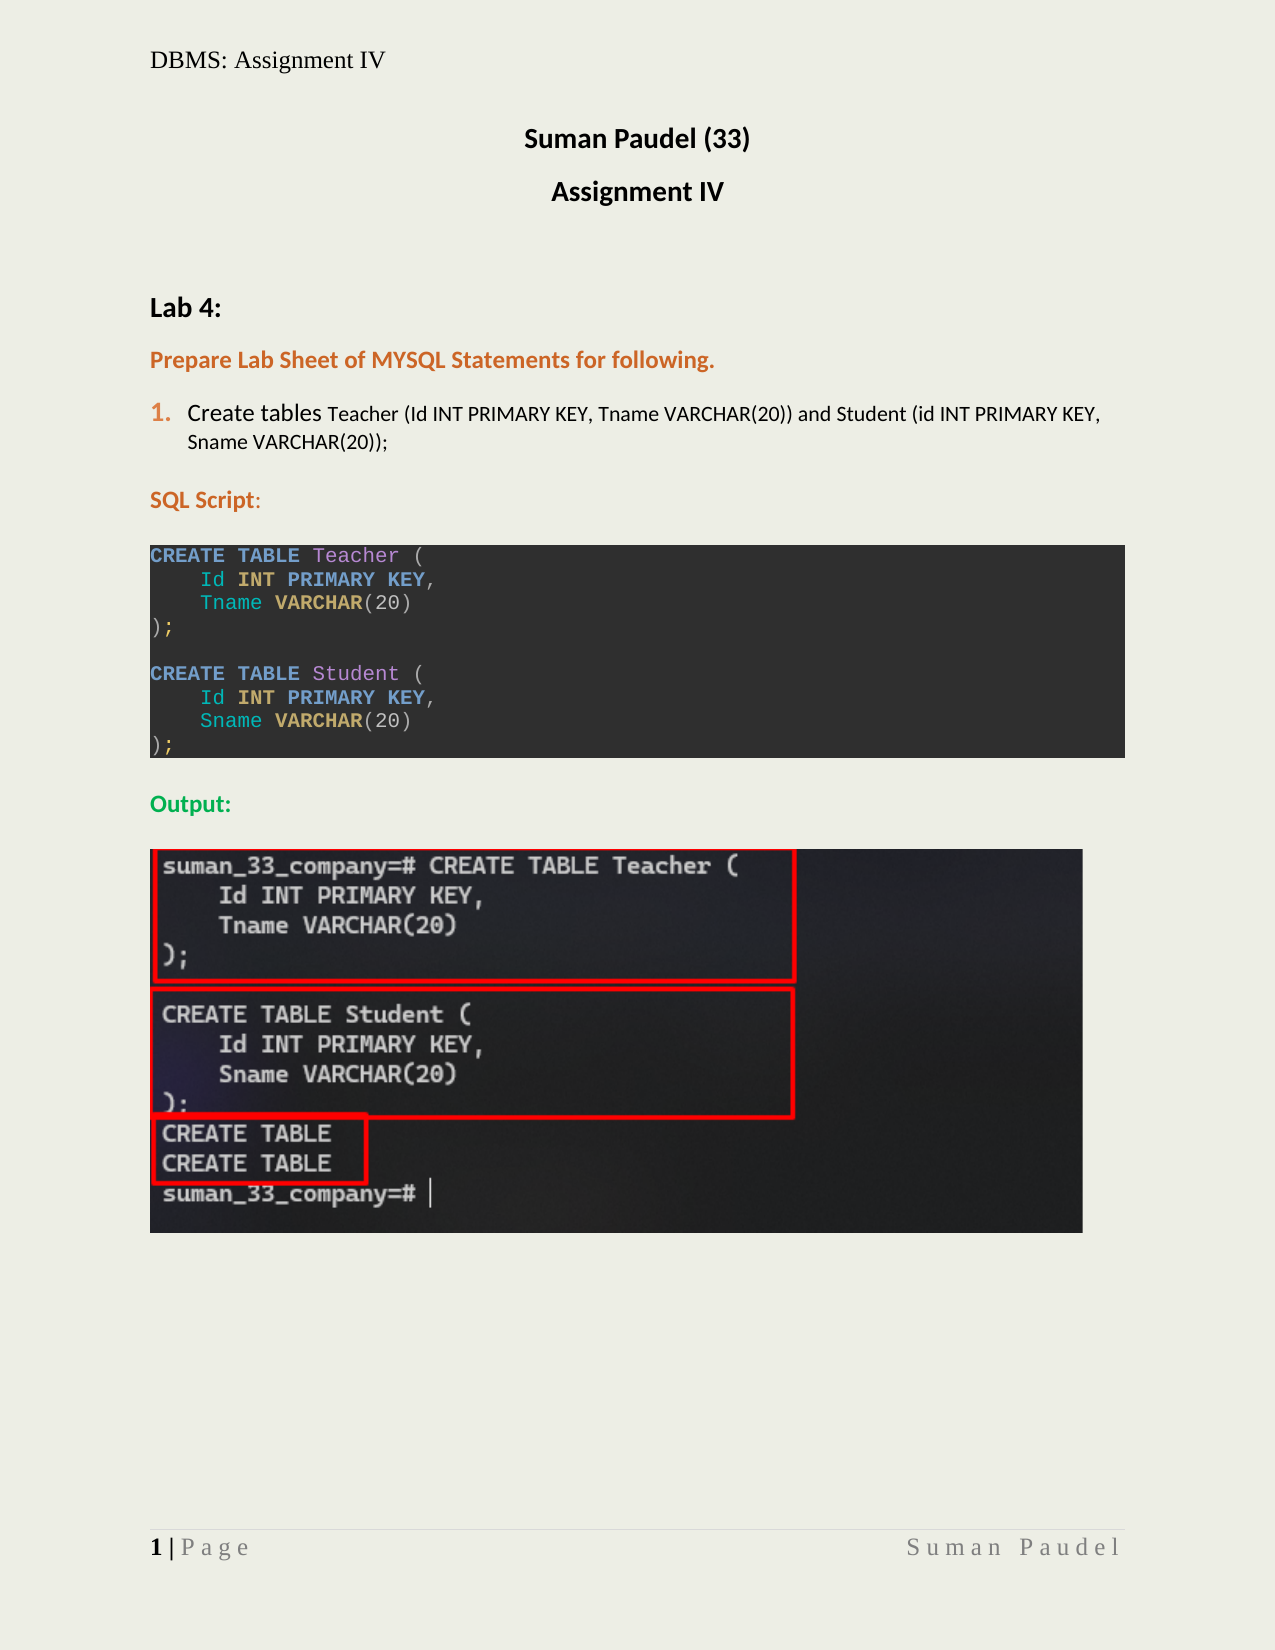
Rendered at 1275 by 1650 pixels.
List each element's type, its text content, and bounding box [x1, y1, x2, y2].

list Create tables Teacher (Id INT PRIMARY KEY, Tname VARCHAR(20)) and Student (id INT PRIMARY KEY, Sname VARCHAR(20)); [150, 394, 1125, 484]
text ); [150, 616, 1125, 639]
text SQL Script: [150, 484, 1125, 514]
text CREATE TABLE Teacher ( [150, 545, 1125, 568]
title Assignment IV [150, 173, 1125, 209]
text Id INT PRIMARY KEY, [150, 687, 1125, 710]
text CREATE TABLE Student ( [150, 663, 1125, 687]
title Suman Paudel (33) [150, 120, 1125, 156]
text Prepare Lab Sheet of MYSQL Statements for following. [150, 344, 1125, 375]
text Sname VARCHAR(20) [150, 710, 1125, 734]
text Output: [150, 788, 1125, 819]
text Id INT PRIMARY KEY, [150, 568, 1125, 592]
picture [150, 849, 1083, 1233]
text ); [150, 734, 1125, 758]
subtitle Lab 4: [150, 289, 1125, 325]
text Tname VARCHAR(20) [150, 592, 1125, 616]
